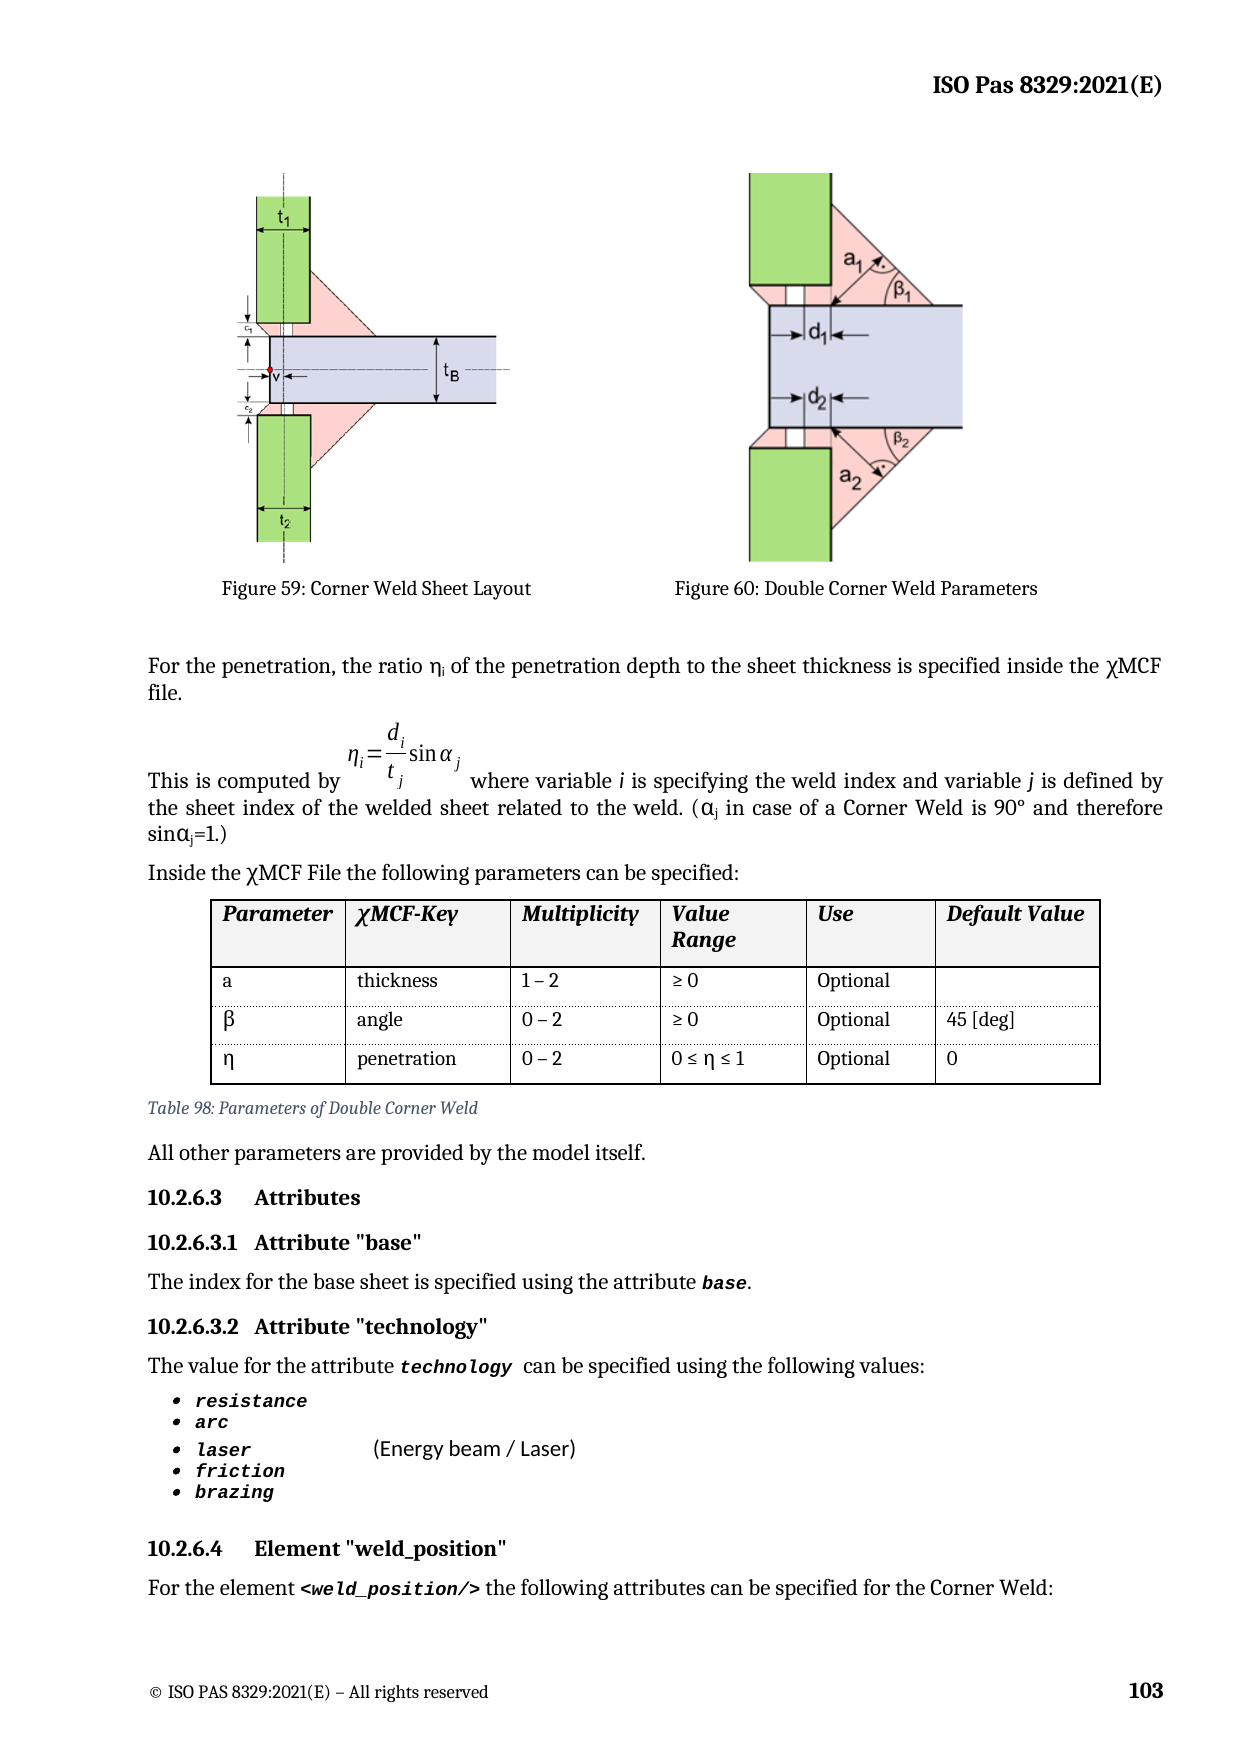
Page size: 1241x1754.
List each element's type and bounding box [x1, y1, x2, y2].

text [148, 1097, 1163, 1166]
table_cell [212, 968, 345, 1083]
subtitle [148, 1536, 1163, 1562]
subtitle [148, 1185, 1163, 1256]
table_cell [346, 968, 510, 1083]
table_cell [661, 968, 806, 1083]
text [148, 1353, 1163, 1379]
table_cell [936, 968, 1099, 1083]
picture [748, 173, 963, 563]
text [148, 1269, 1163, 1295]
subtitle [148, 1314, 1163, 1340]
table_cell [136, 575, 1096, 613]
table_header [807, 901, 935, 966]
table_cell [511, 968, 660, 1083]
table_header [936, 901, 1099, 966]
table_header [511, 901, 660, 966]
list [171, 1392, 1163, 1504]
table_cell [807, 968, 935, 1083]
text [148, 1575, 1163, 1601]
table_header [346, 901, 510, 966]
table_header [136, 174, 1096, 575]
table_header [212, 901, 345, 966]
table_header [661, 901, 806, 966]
picture [237, 173, 516, 563]
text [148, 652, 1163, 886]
